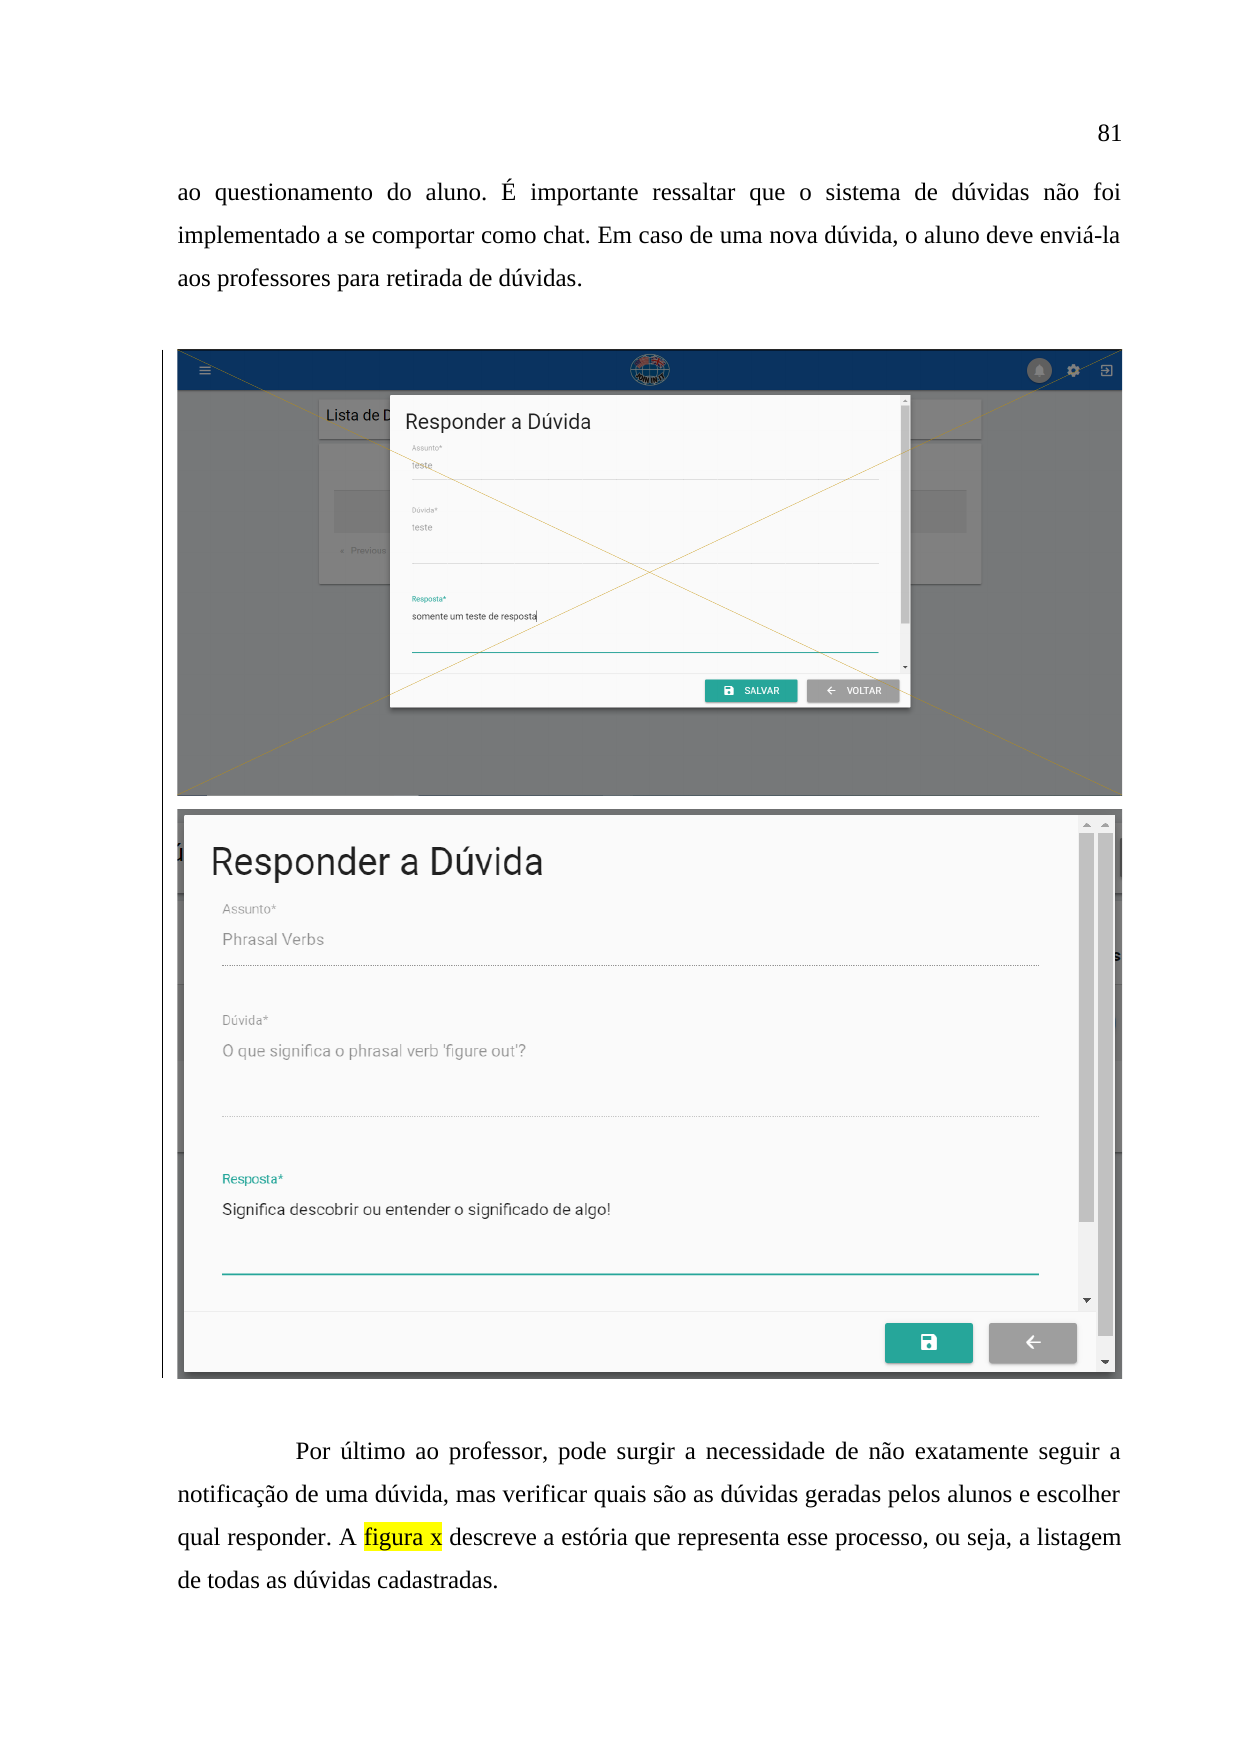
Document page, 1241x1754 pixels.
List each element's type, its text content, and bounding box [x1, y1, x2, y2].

picture [177, 351, 647, 794]
picture [652, 350, 1123, 794]
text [177, 177, 1122, 292]
picture [178, 573, 1121, 796]
picture [177, 809, 1123, 1379]
text Por último ao professor, pode surgir a necessidade de não exatamente seguir a notificação de uma dúvida, mas verificar quais são as dúvidas geradas pelos alunos e escolher qual responder. A figura x descreve a estória que representa esse processo, ou seja, a listagem de todas as dúvidas cadastradas. [177, 1436, 1122, 1594]
picture [179, 349, 1121, 571]
